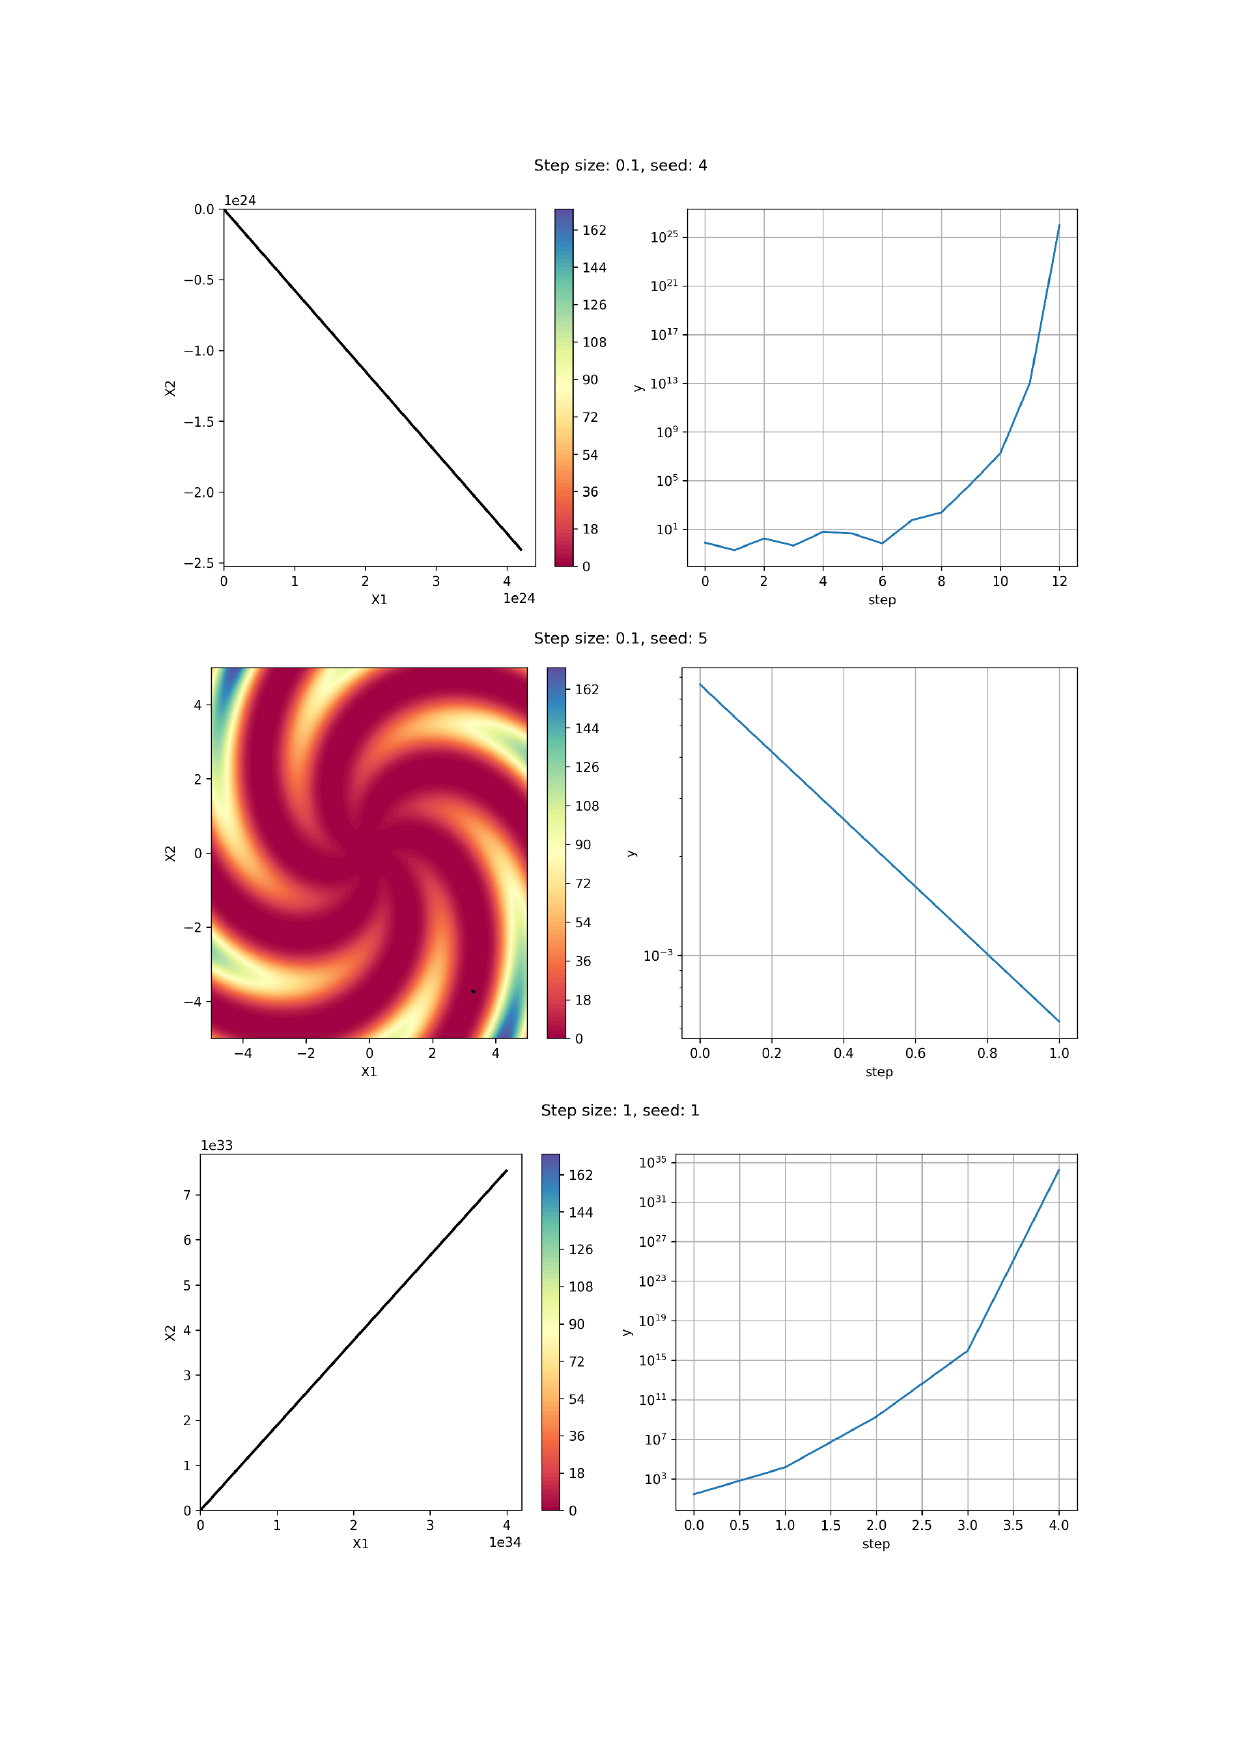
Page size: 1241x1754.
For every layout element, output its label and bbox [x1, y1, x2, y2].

picture [150, 622, 1091, 1093]
picture [150, 1094, 1091, 1565]
picture [150, 150, 1091, 621]
